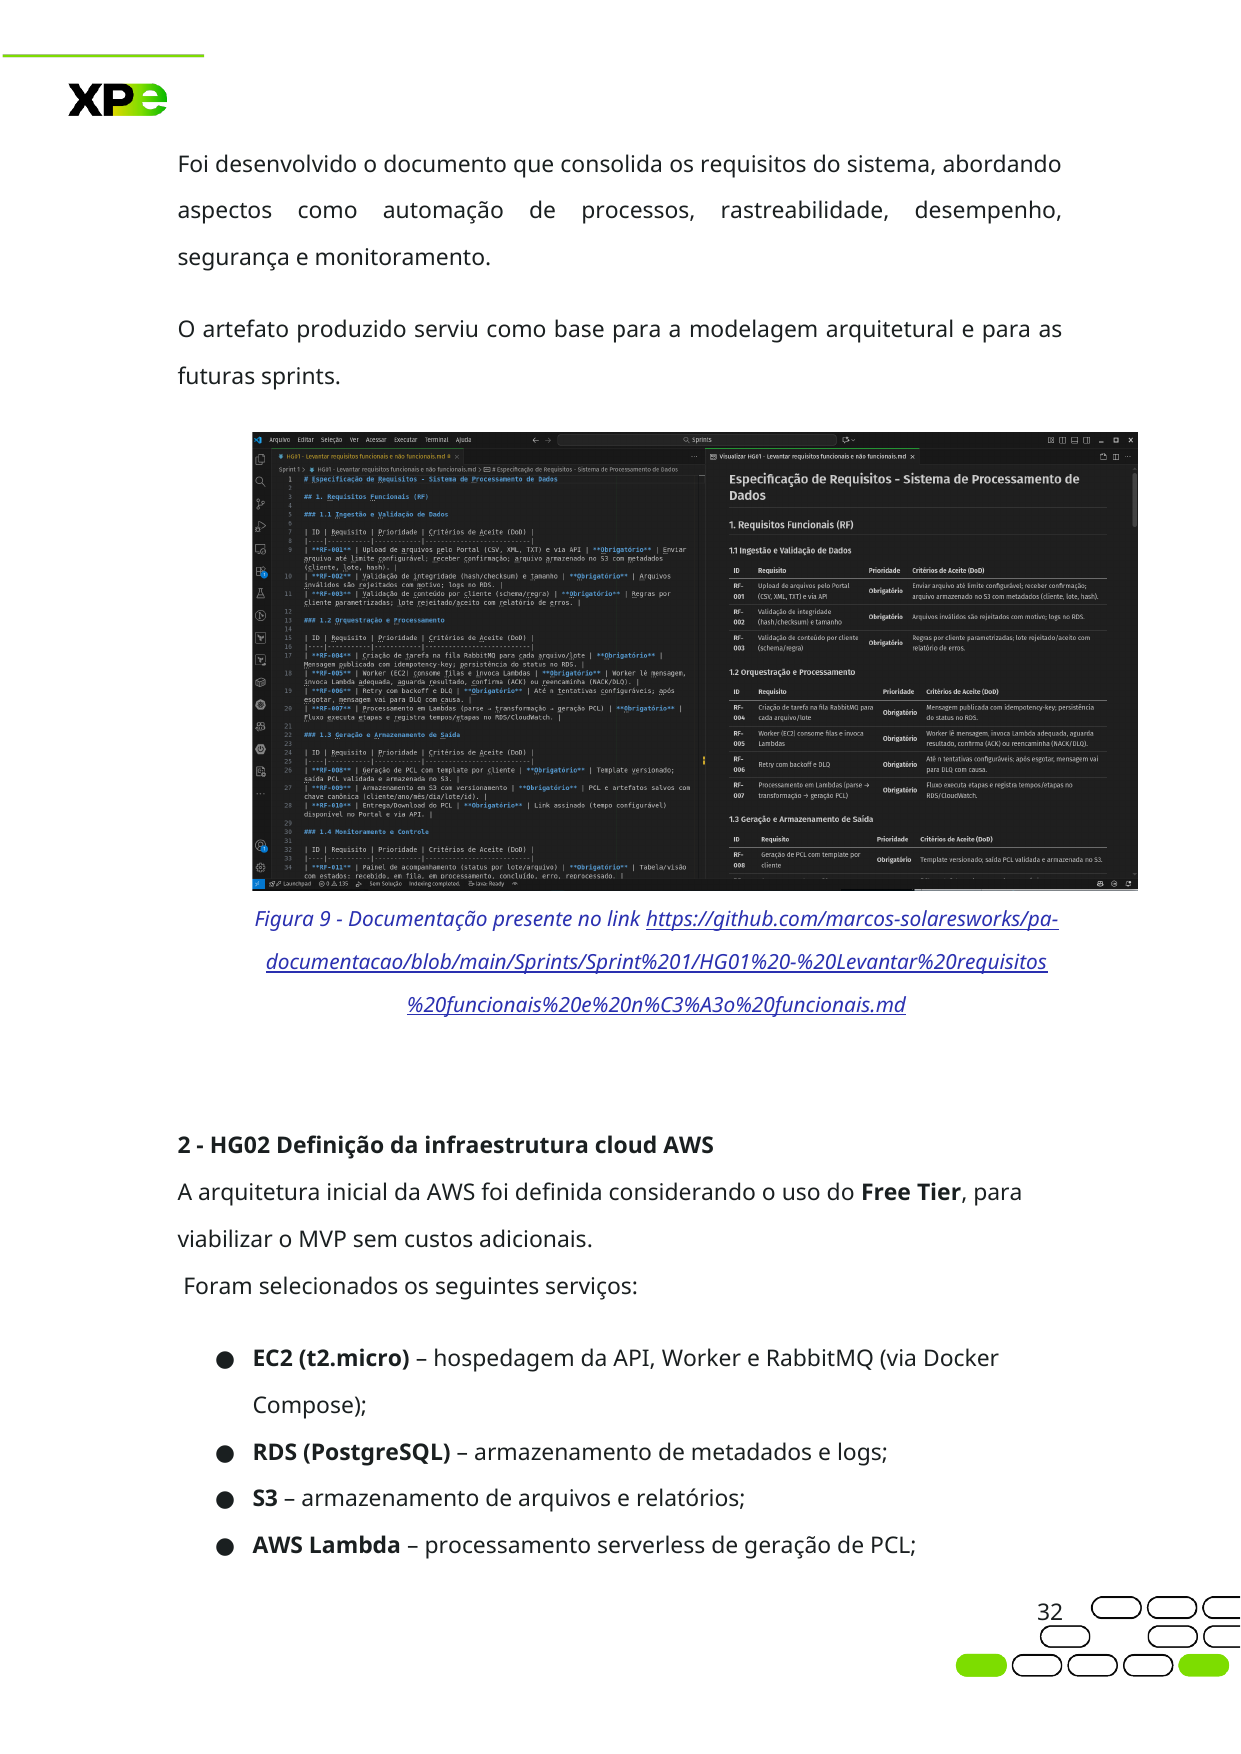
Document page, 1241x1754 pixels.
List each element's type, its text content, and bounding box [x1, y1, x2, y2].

text 2 - HG02 Definição da infraestrutura cloud AWS A arquitetura inicial da AWS foi definida considerando o uso do Free Tier, para viabilizar o MVP sem custos adicionais. Foram selecionados os seguintes serviços: [177, 1129, 1063, 1301]
list S3 – armazenamento de arquivos e relatórios; [215, 1482, 1063, 1513]
list RDS (PostgreSQL) – armazenamento de metadados e logs; [215, 1435, 1063, 1467]
text Figura 9 - Documentação presente no link https://github.com/marcos-solaresworks/pa-documentacao/blob/main/Sprints/Sprint%201/HG01%20-%20Levantar%20requisitos%20funcionais%20e%20n%C3%A3o%20funcionais.md [252, 891, 1063, 1018]
list AWS Lambda – processamento serverless de geração de PCL; [215, 1529, 1063, 1560]
picture [2, 51, 205, 148]
picture [955, 1596, 1241, 1677]
picture [252, 432, 1138, 891]
text O artefato produzido serviu como base para a modelagem arquitetural e para as futuras sprints. [177, 313, 1063, 391]
text Foi desenvolvido o documento que consolida os requisitos do sistema, abordando aspectos como automação de processos, rastreabilidade, desempenho, segurança e monitoramento. [177, 148, 1063, 273]
list EC2 (t2.micro) – hospedagem da API, Worker e RabbitMQ (via Docker Compose); [215, 1342, 1063, 1420]
